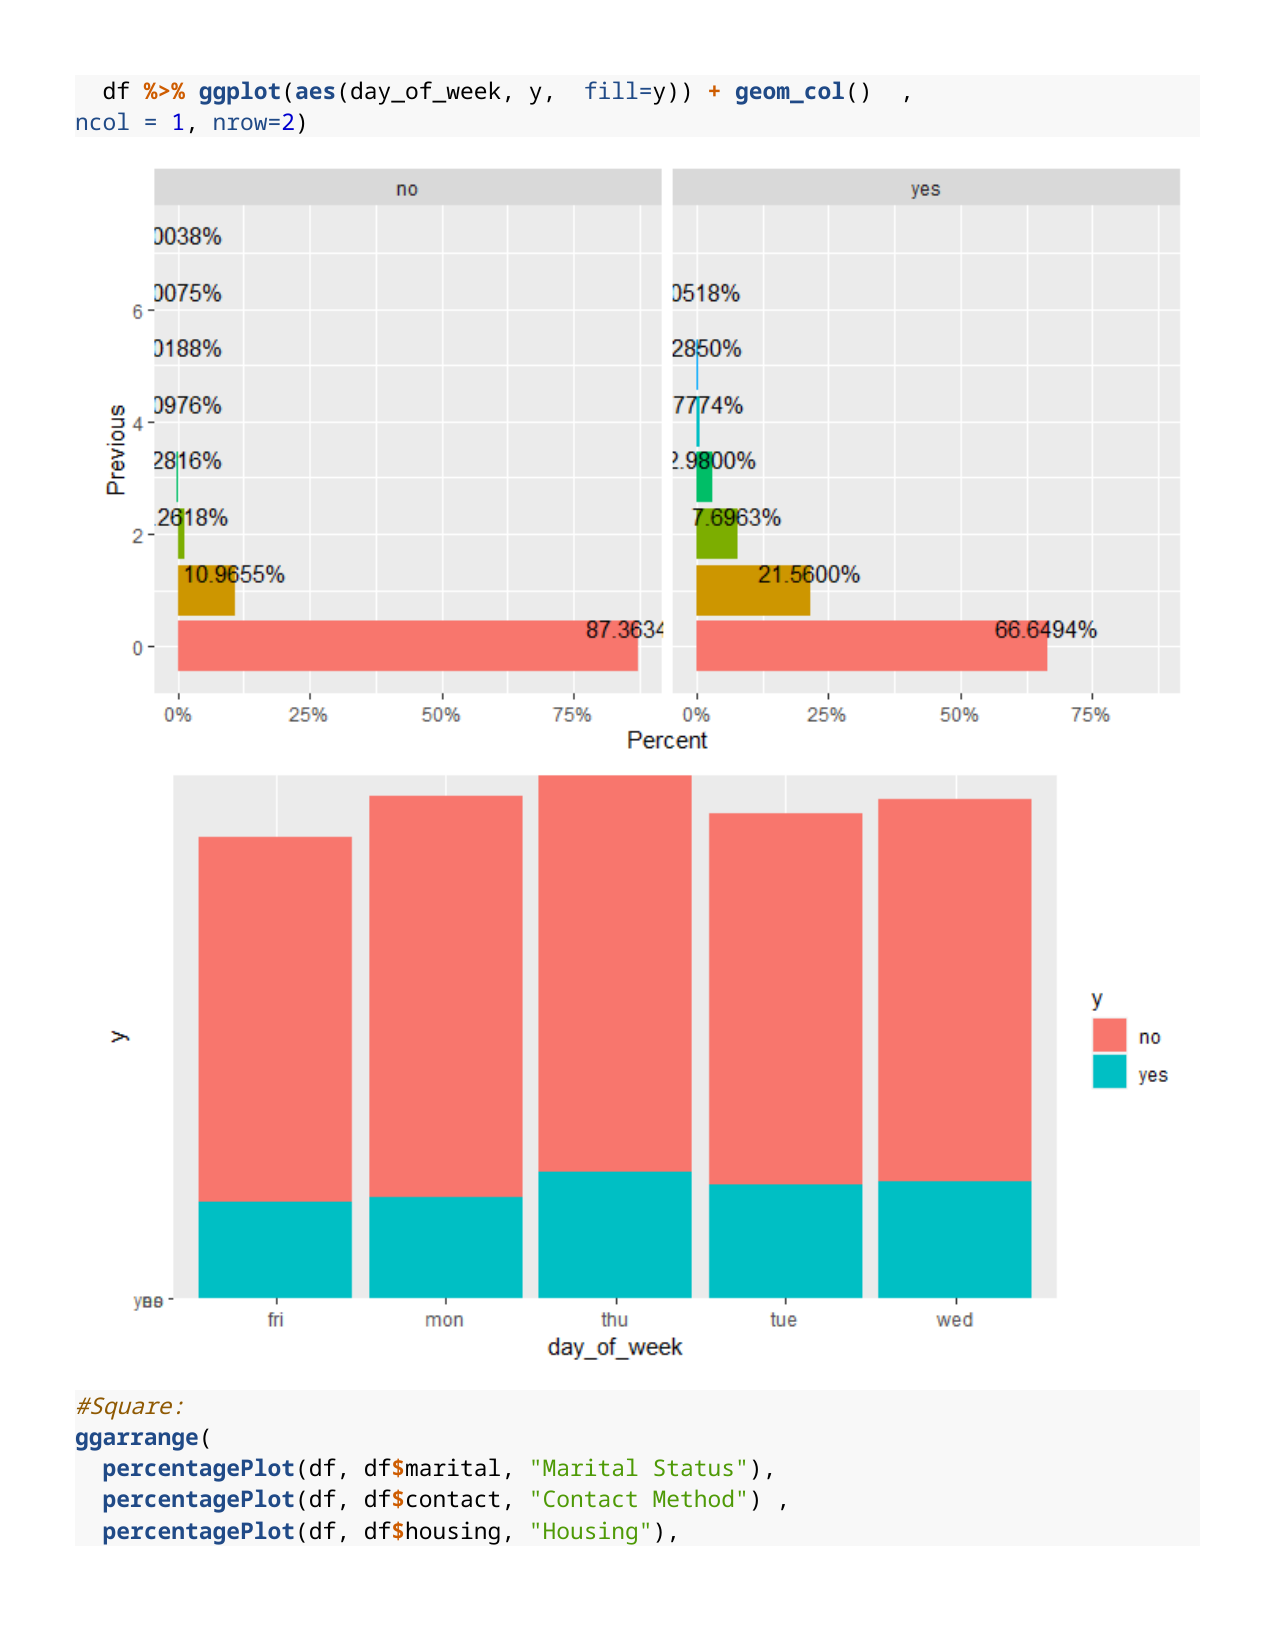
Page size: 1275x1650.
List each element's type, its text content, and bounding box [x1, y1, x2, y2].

picture [93, 158, 1193, 1371]
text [75, 1390, 1200, 1546]
